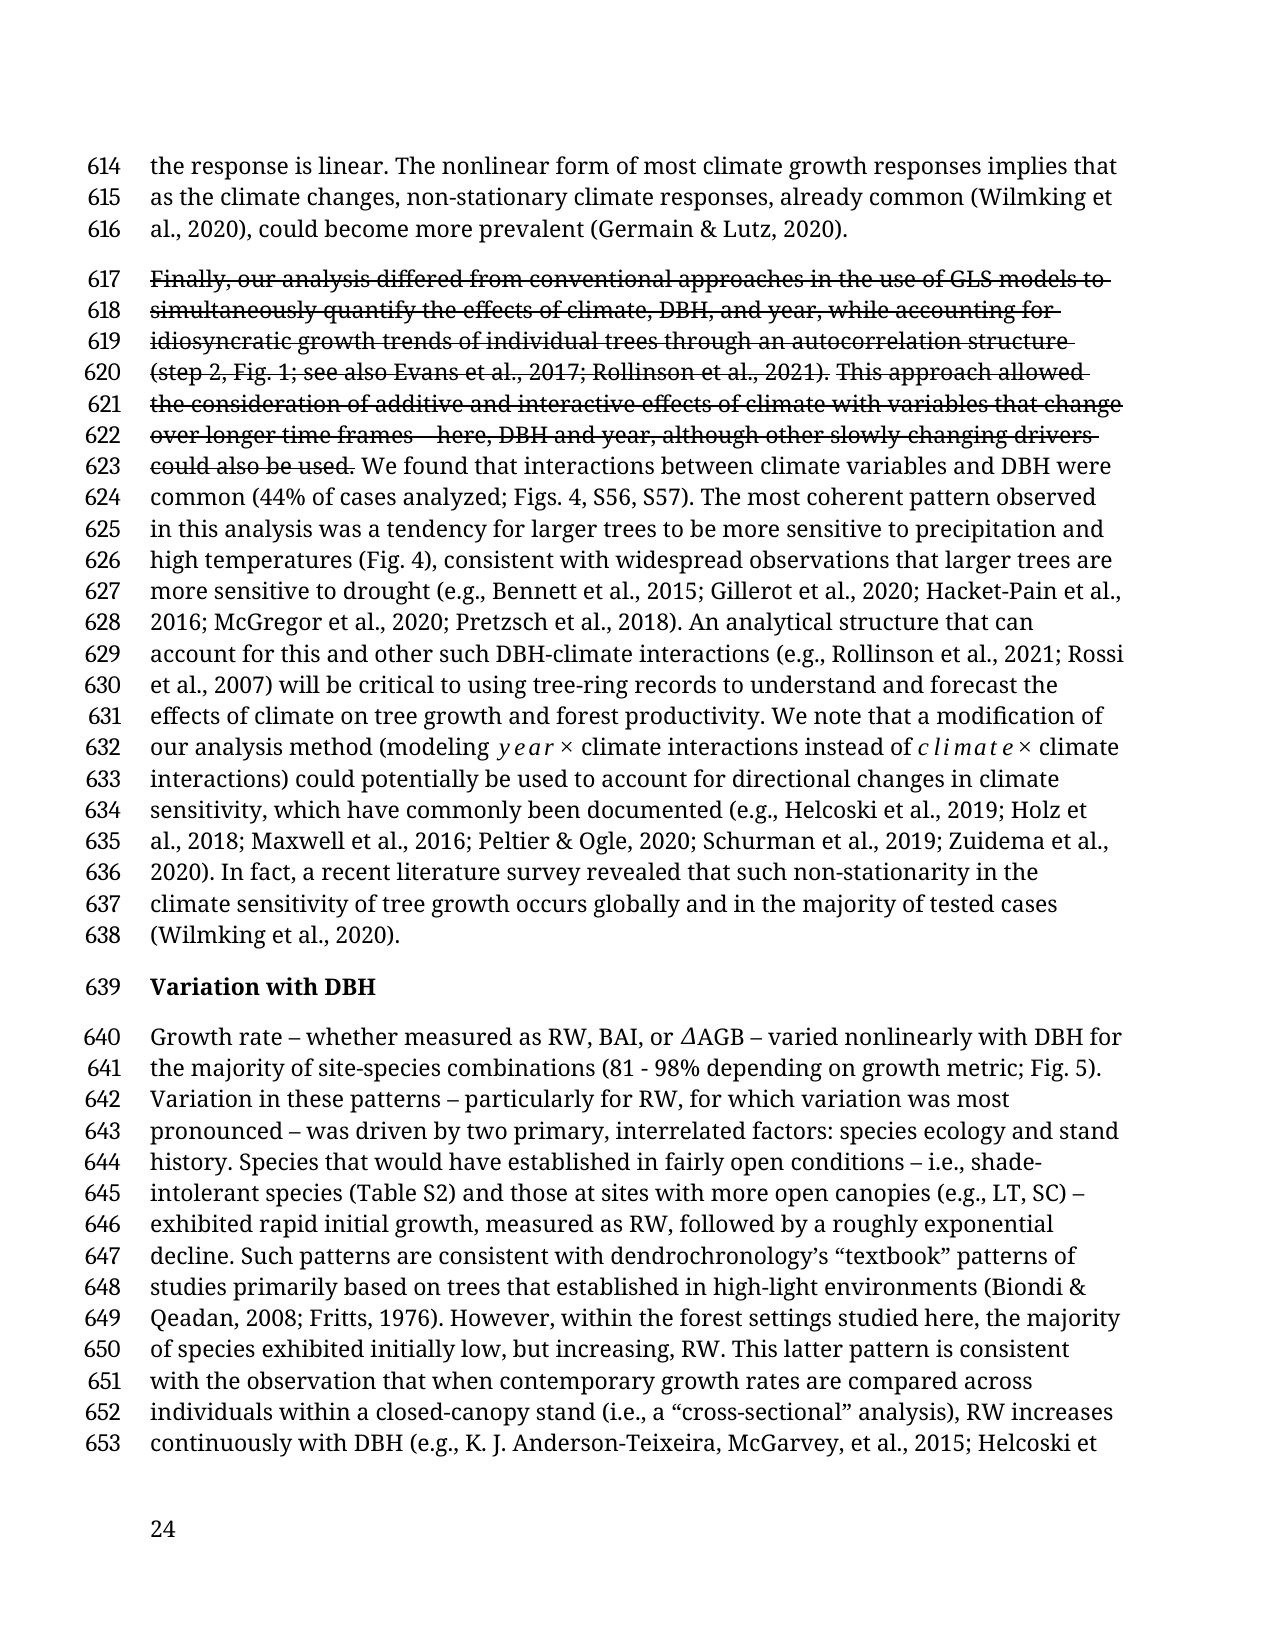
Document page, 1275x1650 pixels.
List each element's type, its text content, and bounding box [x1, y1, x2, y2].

subtitle Variation with DBH [150, 971, 1125, 1002]
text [150, 150, 1125, 244]
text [150, 1021, 1125, 1458]
text Finally, our analysis differed from conventional approaches in the use of GLS models to simultaneously quantify the effects of climate, DBH, and year, while accounting for idiosyncratic growth trends of individual trees through an autocorrelation structure (step 2, Fig. 1; see also Evans et al., 2017; Rollinson et al., 2021). This approach allowed the consideration of additive and interactive effects of climate with variables that change over longer time frames – here, DBH and year, although other slowly-changing drivers could also be used. We found that interactions between climate variables and DBH were common (44% of cases analyzed; Figs. 4, S56, S57). The most coherent pattern observed in this analysis was a tendency for larger trees to be more sensitive to precipitation and high temperatures (Fig. 4), consistent with widespread observations that larger trees are more sensitive to drought (e.g., Bennett et al., 2015; Gillerot et al., 2020; Hacket-Pain et al., 2016; McGregor et al., 2020; Pretzsch et al., 2018). An analytical structure that can account for this and other such DBH-climate interactions (e.g., Rollinson et al., 2021; Rossi et al., 2007) will be critical to using tree-ring records to understand and forecast the effects of climate on tree growth and forest productivity. We note that a modification of our analysis method (modeling climate interactions instead of climate interactions) could potentially be used to account for directional changes in climate sensitivity, which have commonly been documented (e.g., Helcoski et al., 2019; Holz et al., 2018; Maxwell et al., 2016; Peltier & Ogle, 2020; Schurman et al., 2019; Zuidema et al., 2020). In fact, a recent literature survey revealed that such non-stationarity in the climate sensitivity of tree growth occurs globally and in the majority of tested cases (Wilmking et al., 2020). [150, 262, 1125, 950]
